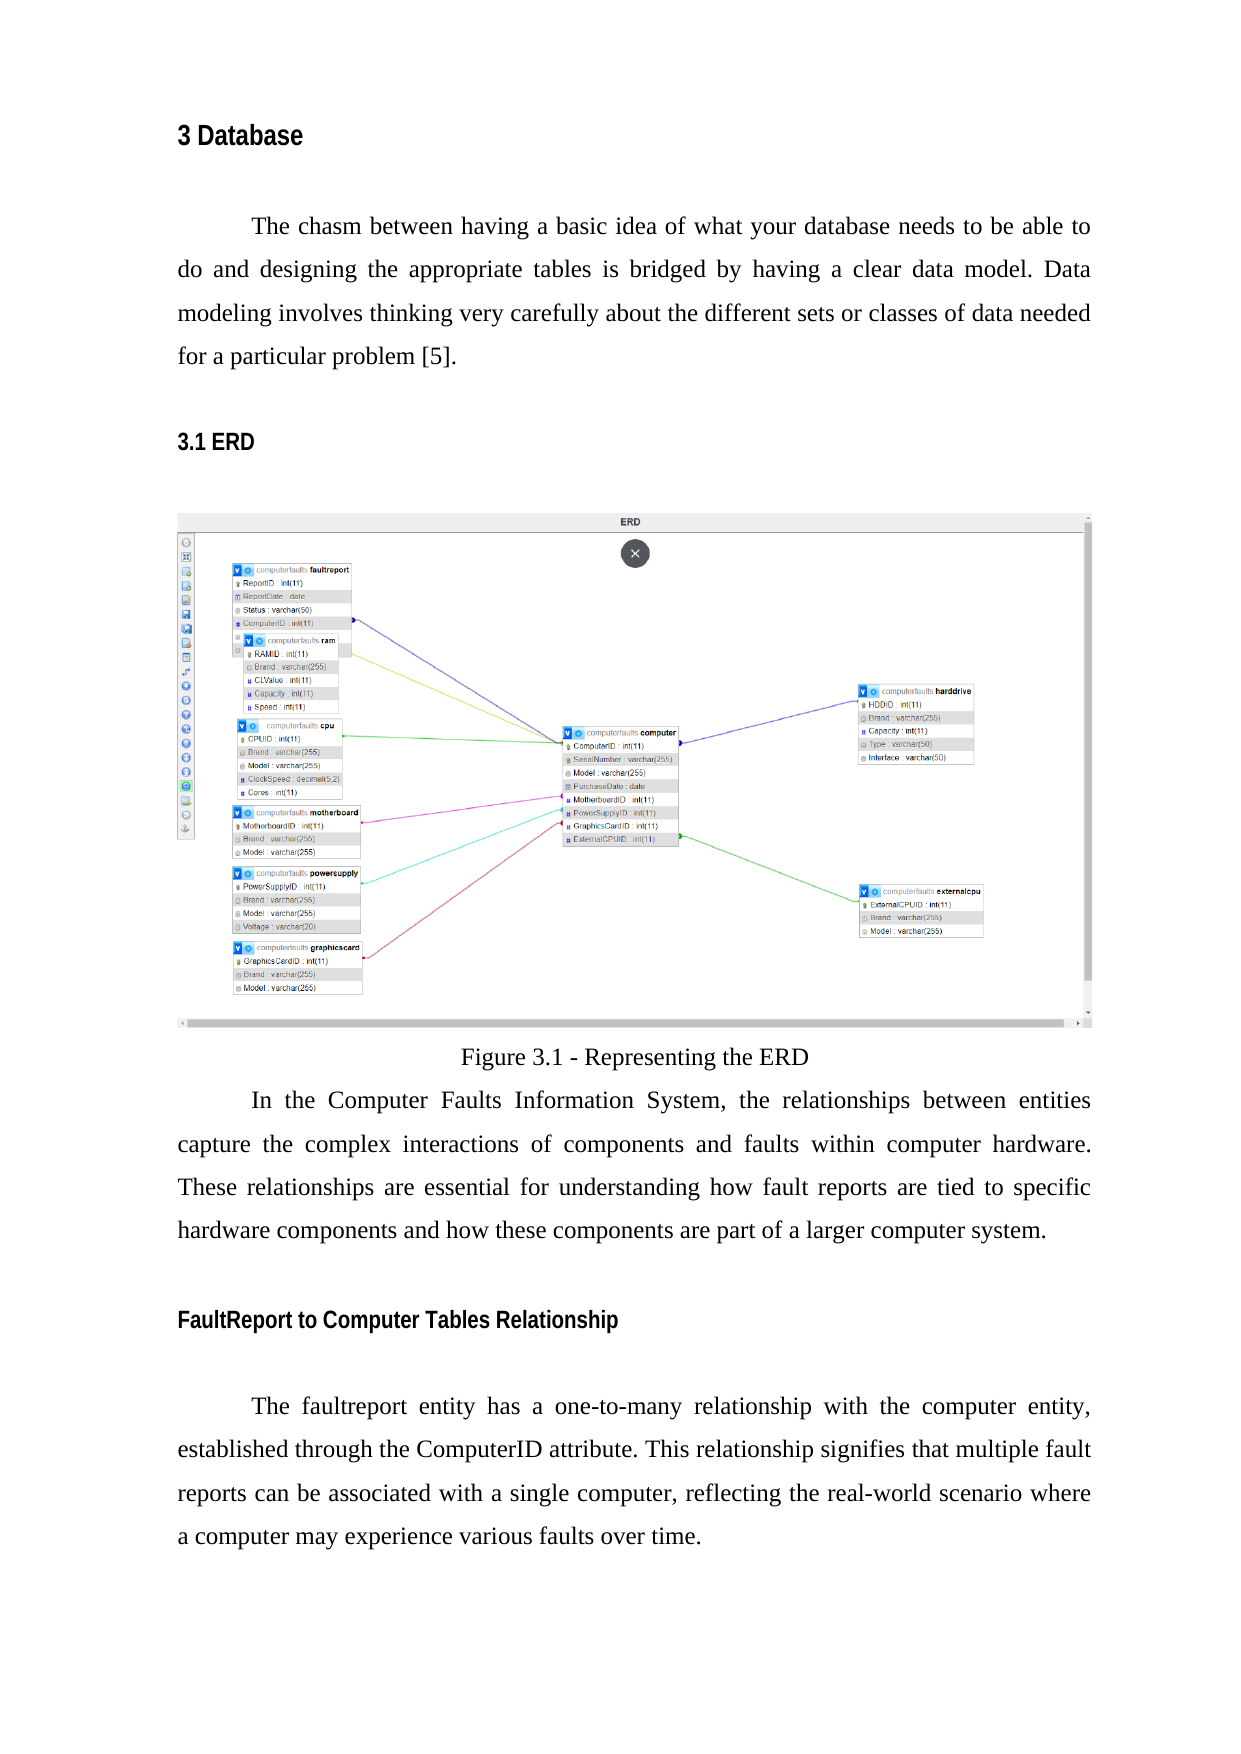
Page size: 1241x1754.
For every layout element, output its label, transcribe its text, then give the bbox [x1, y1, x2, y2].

text The chasm between having a basic idea of what your database needs to be able to do and designing the appropriate tables is bridged by having a clear data model. Data modeling involves thinking very carefully about the different sets or classes of data needed for a particular problem [5]. [177, 211, 1092, 369]
subtitle 3 Database [177, 118, 1092, 152]
text In the Computer Faults Information System, the relationships between entities capture the complex interactions of components and faults within computer hardware. These relationships are essential for understanding how fault reports are tied to specific hardware components and how these components are part of a larger computer system. [177, 1086, 1092, 1244]
text Figure 3.1 - Representing the ERD [177, 1042, 1092, 1071]
subtitle FaultReport to Computer Tables Relationship [177, 1305, 1092, 1334]
text The faultreport entity has a one-to-many relationship with the computer entity, established through the ComputerID attribute. This relationship signifies that multiple fault reports can be associated with a single computer, reflecting the real-world scenario where a computer may experience various faults over time. [177, 1391, 1092, 1549]
subtitle 3.1 ERD [177, 427, 1092, 456]
picture [177, 513, 1093, 1028]
